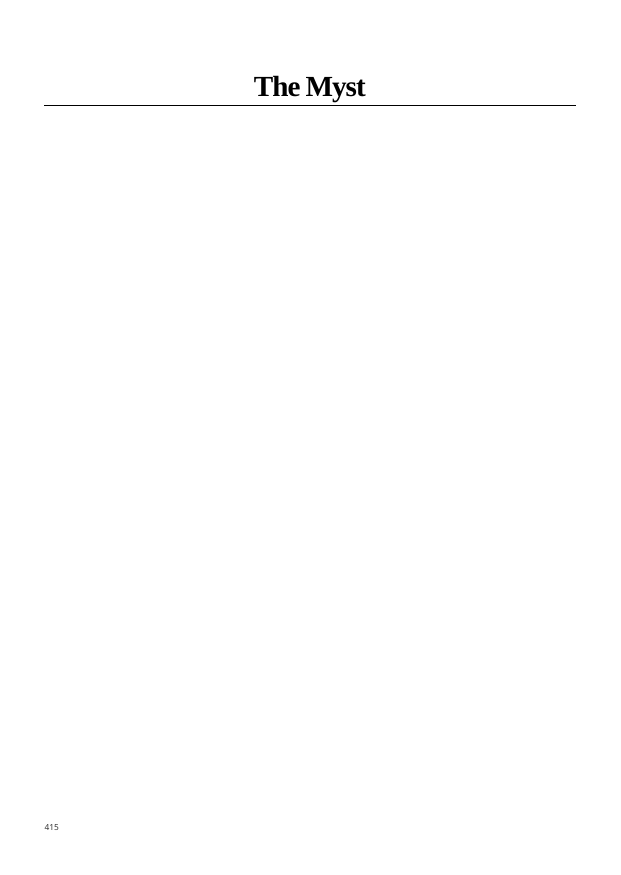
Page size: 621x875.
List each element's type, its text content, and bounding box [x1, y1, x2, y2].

subtitle The Myst [44, 69, 576, 105]
